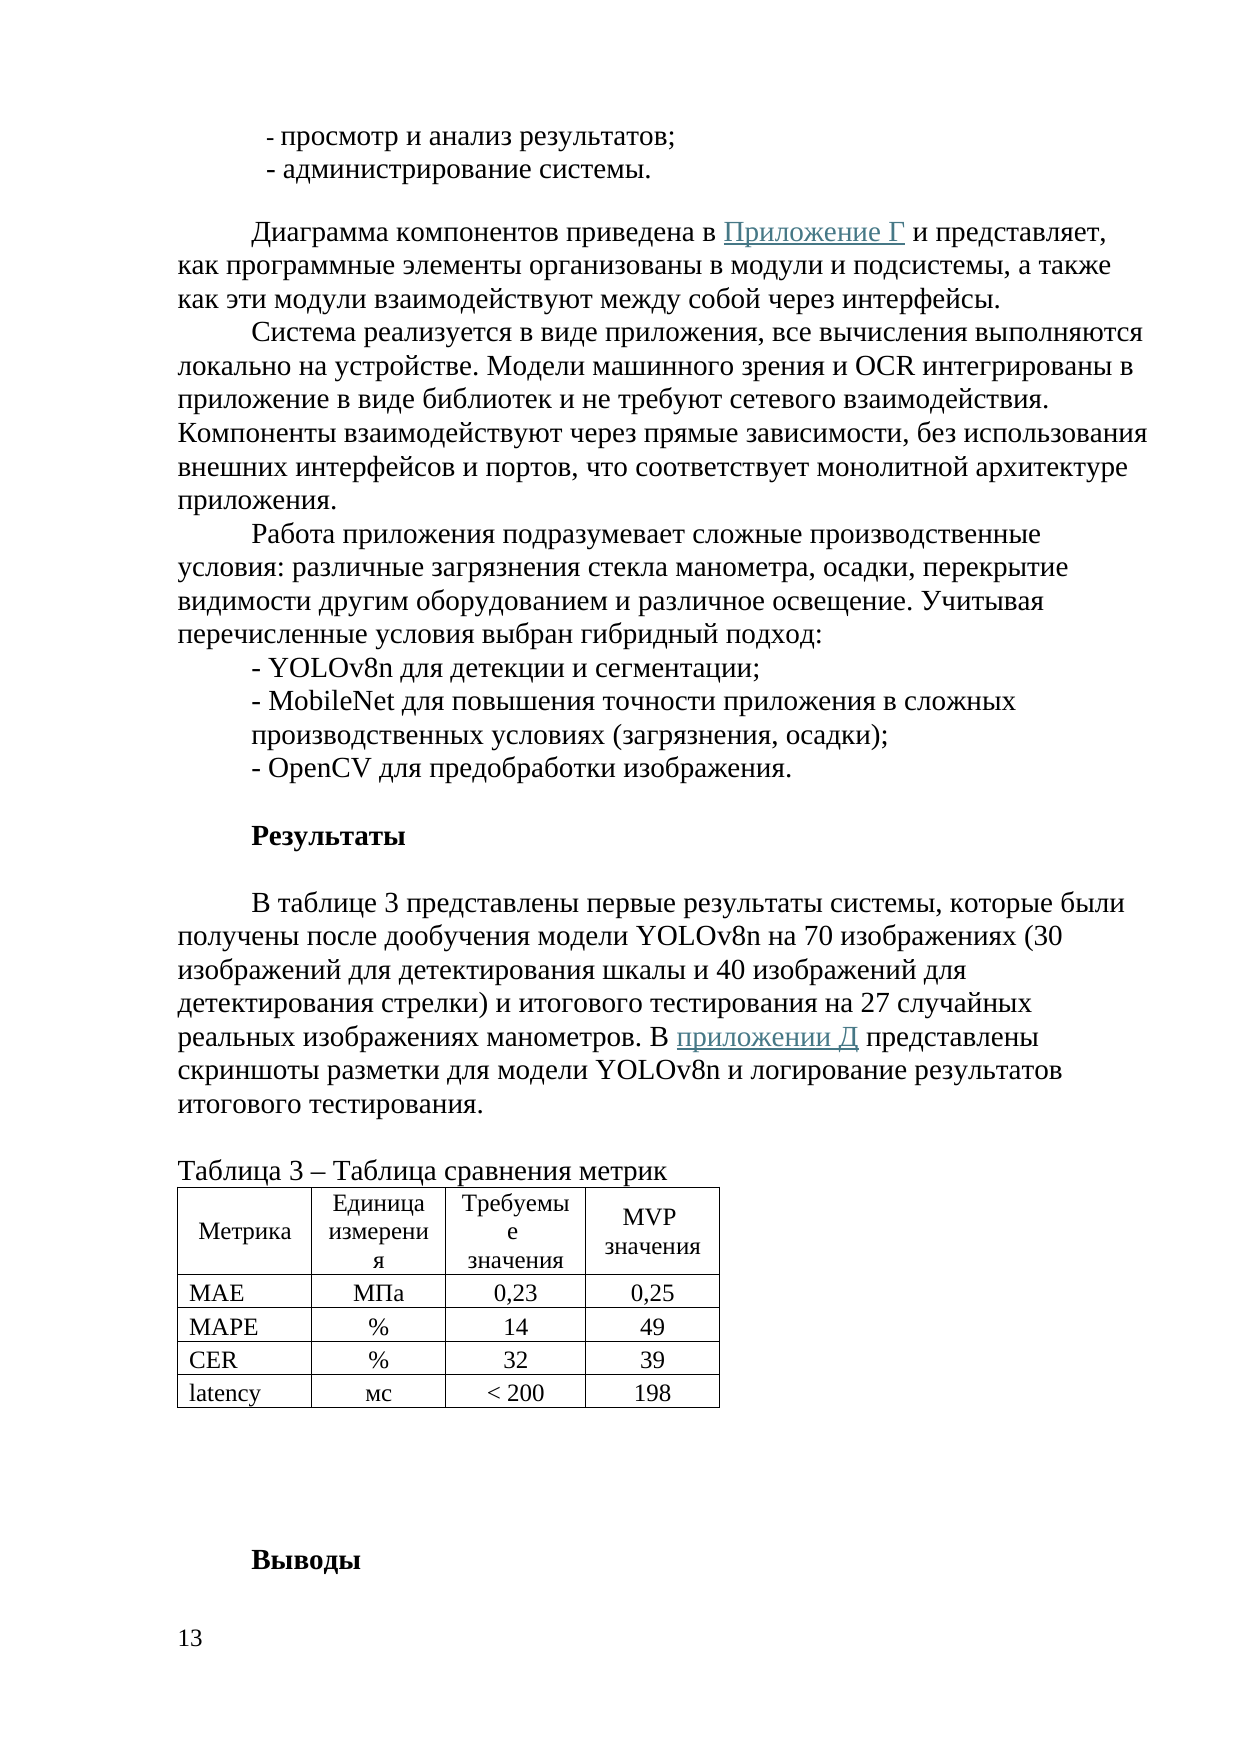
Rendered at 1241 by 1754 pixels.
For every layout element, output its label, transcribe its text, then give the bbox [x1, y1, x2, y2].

table_cell % [312, 1308, 445, 1341]
table_cell < 200 [446, 1375, 585, 1407]
table_cell MAPE [178, 1308, 311, 1341]
table_cell 49 [586, 1308, 719, 1341]
table_cell МПа [312, 1275, 445, 1307]
table_cell 39 [586, 1342, 719, 1374]
text Диаграмма компонентов приведена в Приложение Г и представляет, как программные элементы организованы в модули и подсистемы, а также как эти модули взаимодействуют между собой через интерфейсы. [177, 214, 1152, 314]
text - YOLOv8n для детекции и сегментации; [251, 650, 1152, 683]
text Работа приложения подразумевает сложные производственные условия: различные загрязнения стекла манометра, осадки, перекрытие видимости другим оборудованием и различное освещение. Учитывая перечисленные условия выбран гибридный подход: [177, 516, 1152, 650]
text - MobileNet для повышения точности приложения в сложных производственных условиях (загрязнения, осадки); [251, 683, 1152, 751]
table_cell 0,25 [586, 1275, 719, 1307]
table_cell % [312, 1342, 445, 1374]
table_cell 14 [446, 1308, 585, 1341]
table_header Единица измерения [312, 1188, 445, 1274]
text В таблице 3 представлены первые результаты системы, которые были получены после дообучения модели YOLOv8n на 70 изображениях (30 изображений для детектирования шкалы и 40 изображений для детектирования стрелки) и итогового тестирования на 27 случайных реальных изображениях манометров. В приложении Д представлены скриншоты разметки для модели YOLOv8n и логирование результатов итогового тестирования. [177, 885, 1152, 1119]
text Система реализуется в виде приложения, все вычисления выполняются локально на устройстве. Модели машинного зрения и OCR интегрированы в приложение в виде библиотек и не требуют сетевого взаимодействия. Компоненты взаимодействуют через прямые зависимости, без использования внешних интерфейсов и портов, что соответствует монолитной архитектуре приложения. [177, 314, 1152, 516]
table_header Требуемые значения [446, 1188, 585, 1274]
table_cell 32 [446, 1342, 585, 1374]
table_header Метрика [178, 1188, 311, 1274]
table_cell 198 [586, 1375, 719, 1407]
table_cell МАЕ [178, 1275, 311, 1307]
table_cell мс [312, 1375, 445, 1407]
text Результаты [177, 818, 1152, 851]
text - просмотр и анализ результатов; [177, 118, 1152, 152]
text Таблица 3 – Таблица сравнения метрик [177, 1153, 1152, 1187]
table_header MVP значения [586, 1188, 719, 1274]
table_cell latency [178, 1375, 311, 1407]
text - OpenCV для предобработки изображения. [251, 751, 1152, 784]
table_cell СER [178, 1342, 311, 1374]
text Выводы [177, 1542, 1152, 1576]
text - администрирование системы. [177, 152, 1152, 185]
table_cell 0,23 [446, 1275, 585, 1307]
